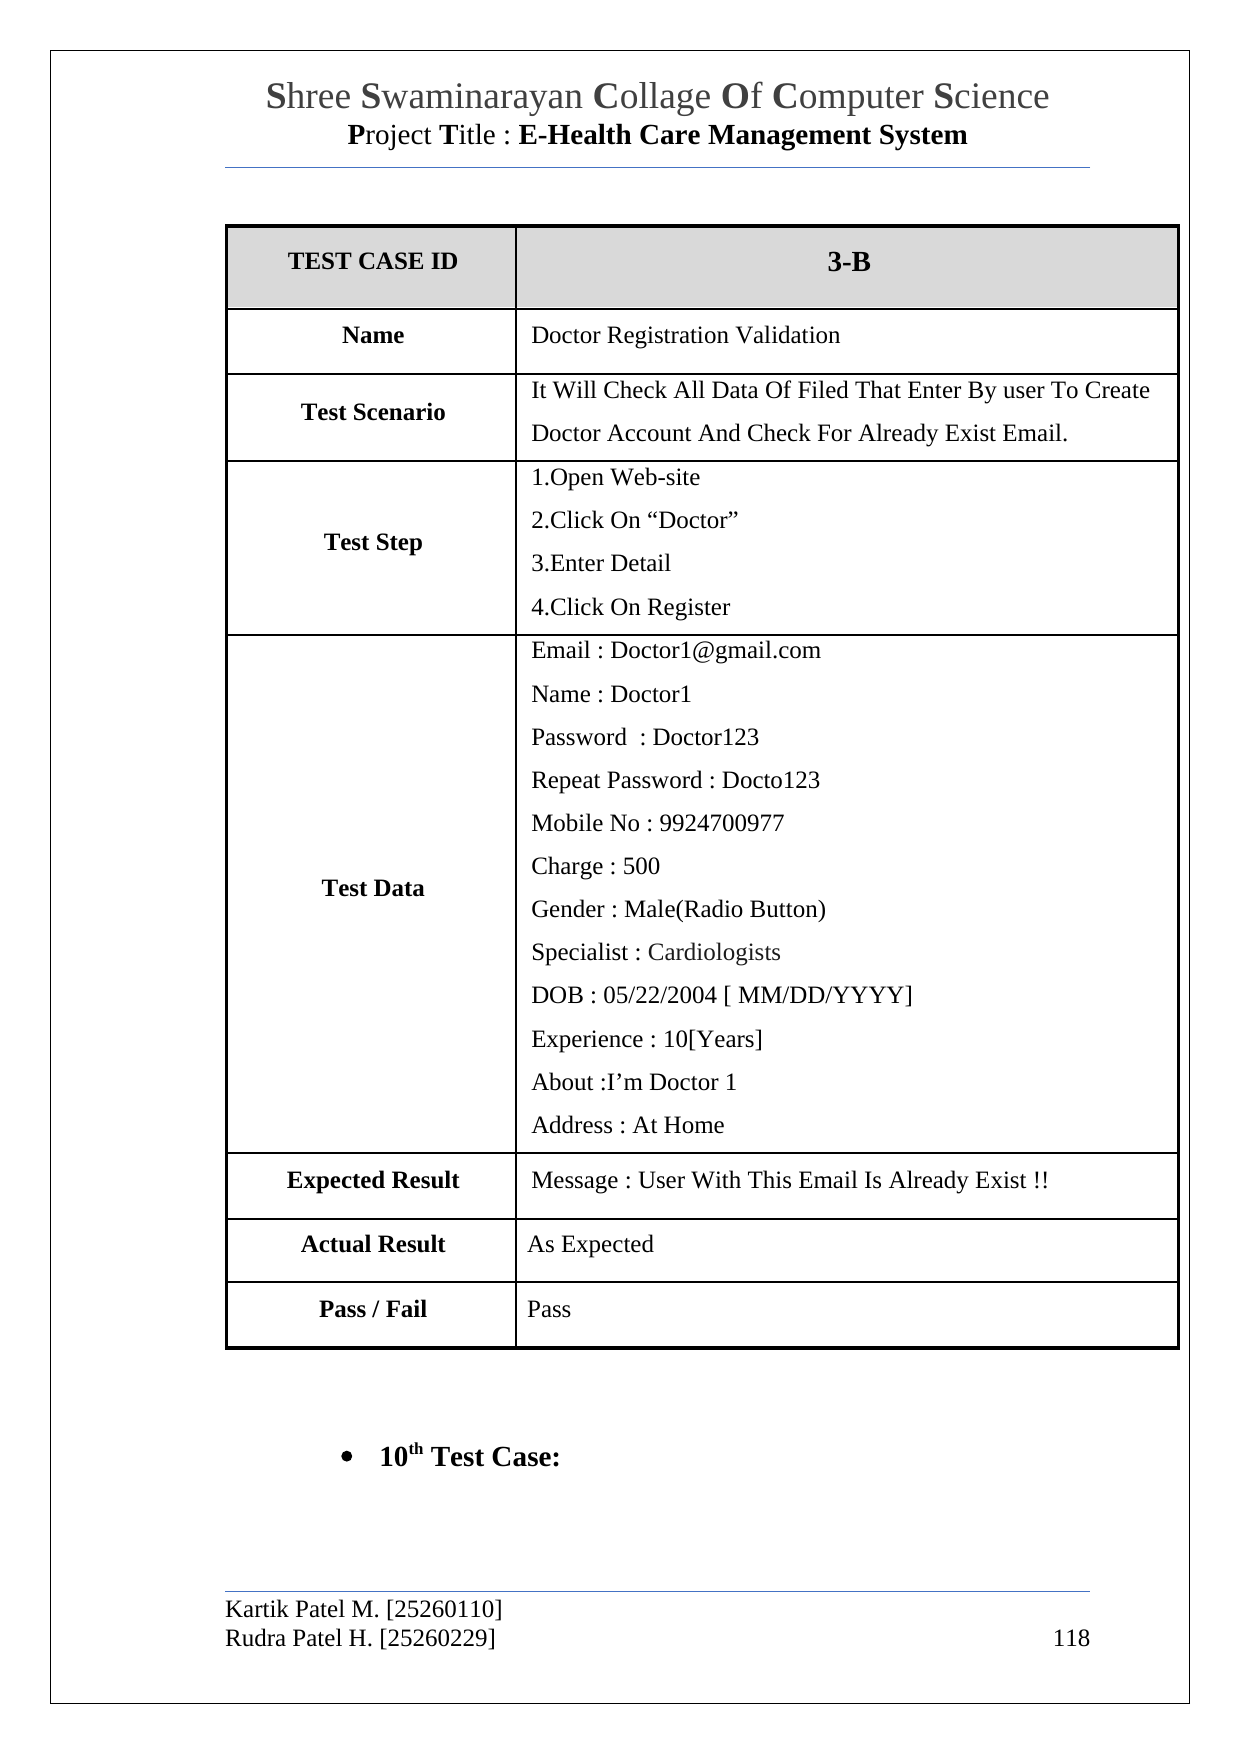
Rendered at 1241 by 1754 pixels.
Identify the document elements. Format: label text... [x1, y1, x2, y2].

table_cell Actual Result [228, 1220, 515, 1281]
table_cell Test Data [228, 636, 515, 1152]
table_cell Email : Doctor1@gmail.com Name : Doctor1 Password : Doctor123 Repeat Password : Docto123 Mobile No : 9924700977 Charge : 500 Gender : Male(Radio Button) Specialist : Cardiologists DOB : 05/22/2004 [ MM/DD/YYYY] Experience : 10[Years] About :I’m Doctor 1 Address : At Home [517, 636, 1177, 1152]
table_cell Pass / Fail [228, 1283, 515, 1346]
table_cell Doctor Registration Validation [517, 310, 1177, 373]
table_cell 1.Open Web-site 2.Click On “Doctor” 3.Enter Detail 4.Click On Register [517, 462, 1177, 633]
table_cell Expected Result [228, 1154, 515, 1218]
table_header 3-B [517, 228, 1177, 307]
list 10th Test Case: [342, 1439, 1090, 1515]
table_cell As Expected [517, 1220, 1177, 1281]
table_cell It Will Check All Data Of Filed That Enter By user To Create Doctor Account And Check For Already Exist Email. [517, 375, 1177, 460]
table_cell Pass [517, 1283, 1177, 1346]
table_cell Name [228, 310, 515, 373]
table_cell Test Step [228, 462, 515, 633]
table_header TEST CASE ID [228, 228, 515, 307]
table_cell Test Scenario [228, 375, 515, 460]
table_cell Message : User With This Email Is Already Exist !! [517, 1154, 1177, 1218]
